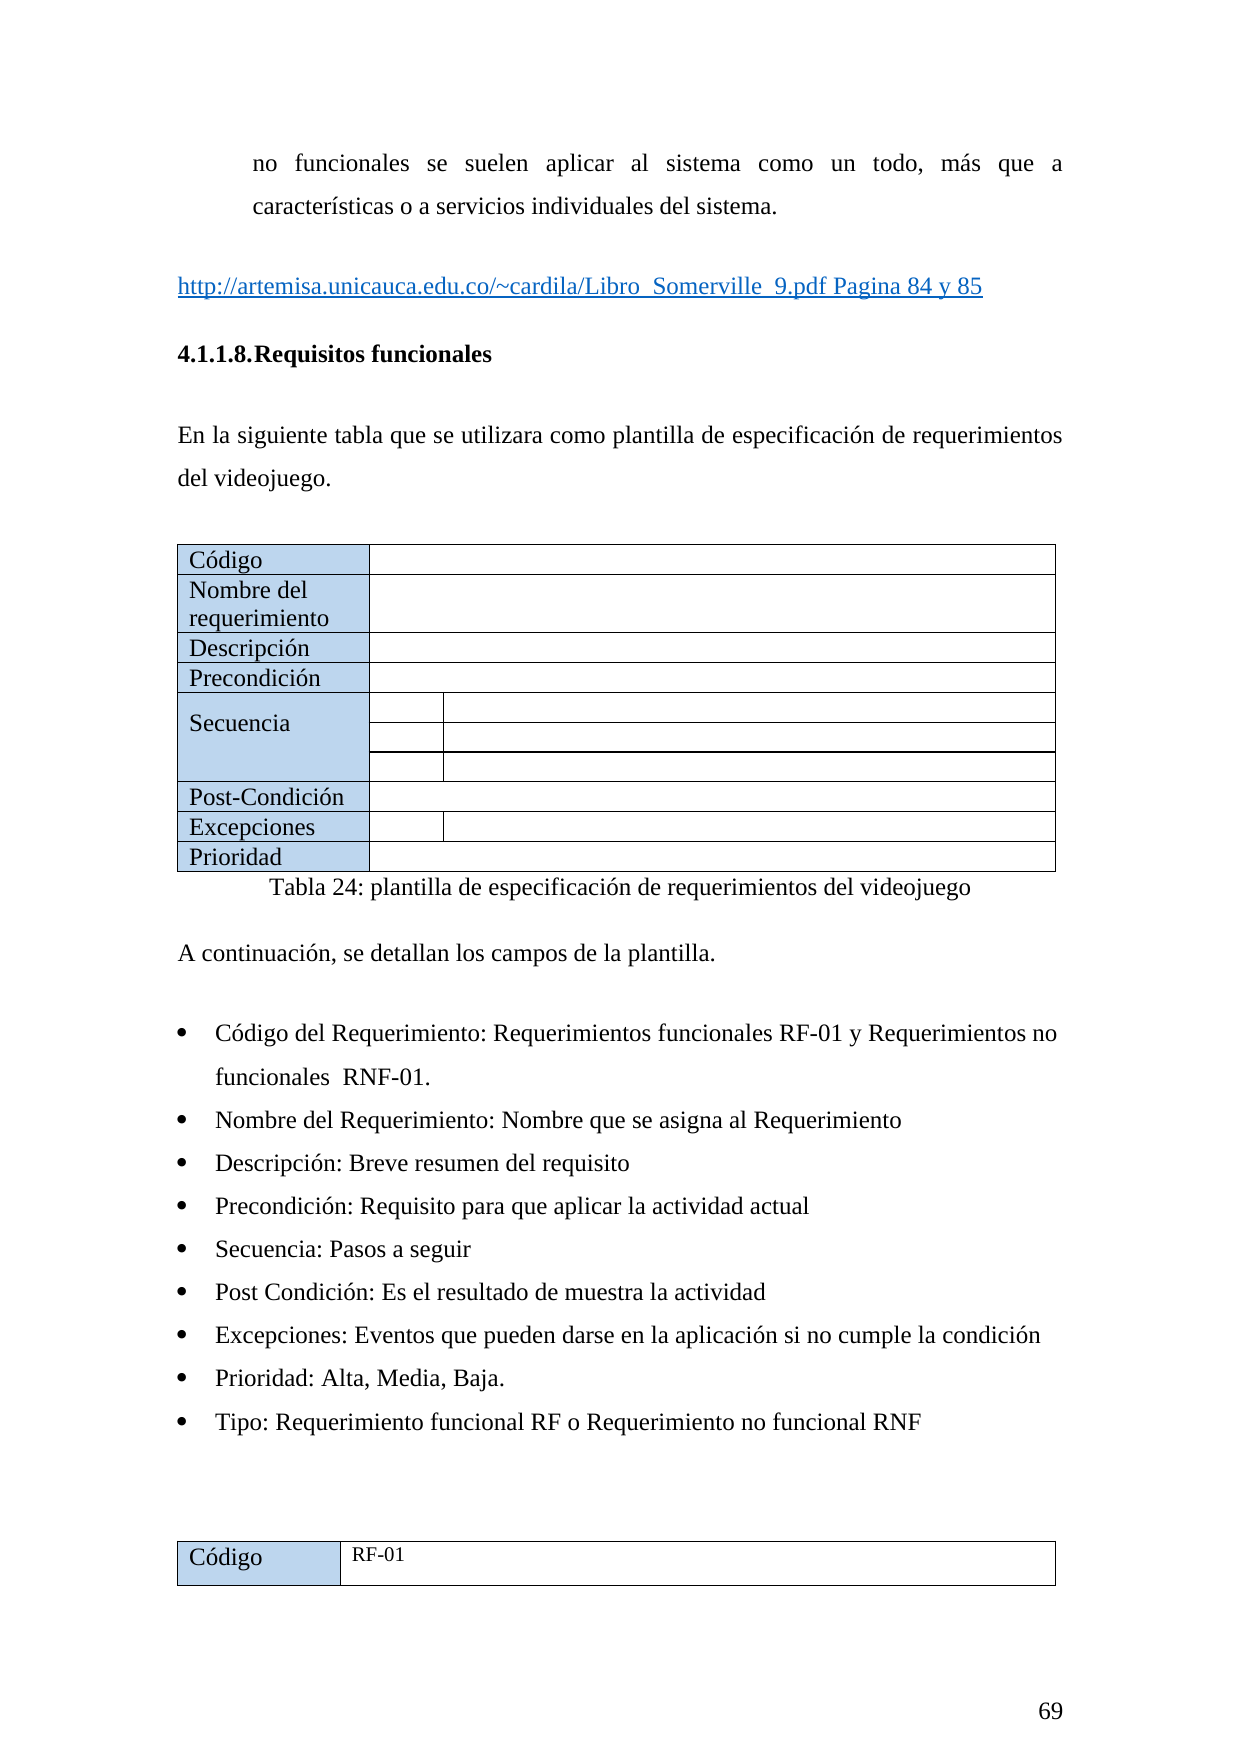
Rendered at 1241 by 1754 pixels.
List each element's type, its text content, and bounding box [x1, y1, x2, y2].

table_cell [370, 782, 1055, 811]
table_cell [370, 812, 443, 841]
text A continuación, se detallan los campos de la plantilla. [177, 938, 1063, 967]
list Prioridad: Alta, Media, Baja. [177, 1363, 1063, 1392]
text En la siguiente tabla que se utilizara como plantilla de especificación de requerimientos del videojuego. [177, 420, 1063, 492]
table_cell Excepciones [178, 812, 369, 841]
table_cell [444, 753, 1055, 781]
subtitle Requisitos funcionales [177, 339, 1063, 368]
table_cell [370, 753, 443, 781]
table_cell [370, 842, 1055, 871]
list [215, 148, 1063, 219]
table_cell [370, 693, 443, 722]
table_cell [370, 663, 1055, 692]
table_cell Nombre del requerimiento [178, 575, 369, 632]
table_cell [370, 723, 443, 751]
list Post Condición: Es el resultado de muestra la actividad [177, 1277, 1063, 1306]
table_cell Precondición [178, 663, 369, 692]
table_cell Descripción [178, 633, 369, 662]
table_header Código [178, 1542, 340, 1585]
list Nombre del Requerimiento: Nombre que se asigna al Requerimiento [177, 1105, 1063, 1133]
table_cell Prioridad [178, 842, 369, 871]
table_header RF-01 [341, 1542, 1055, 1585]
list Tipo: Requerimiento funcional RF o Requerimiento no funcional RNF [177, 1407, 1063, 1435]
list Descripción: Breve resumen del requisito [177, 1148, 1063, 1177]
table_cell [370, 633, 1055, 662]
table_cell [370, 575, 1055, 632]
table_header [370, 545, 1055, 574]
table_cell Secuencia [178, 693, 369, 781]
text http://artemisa.unicauca.edu.co/~cardila/Libro_Somerville_9.pdf Pagina 84 y 85 [177, 271, 1063, 300]
table_header Código [178, 545, 369, 574]
table_cell [444, 812, 1055, 841]
table_cell [444, 693, 1055, 722]
list Excepciones: Eventos que pueden darse en la aplicación si no cumple la condición [177, 1320, 1063, 1349]
table_cell [444, 723, 1055, 751]
list Secuencia: Pasos a seguir [177, 1234, 1063, 1263]
list Código del Requerimiento: Requerimientos funcionales RF-01 y Requerimientos no funcionales RNF-01. [177, 1018, 1063, 1090]
list Precondición: Requisito para que aplicar la actividad actual [177, 1191, 1063, 1220]
table_cell Post-Condición [178, 782, 369, 811]
